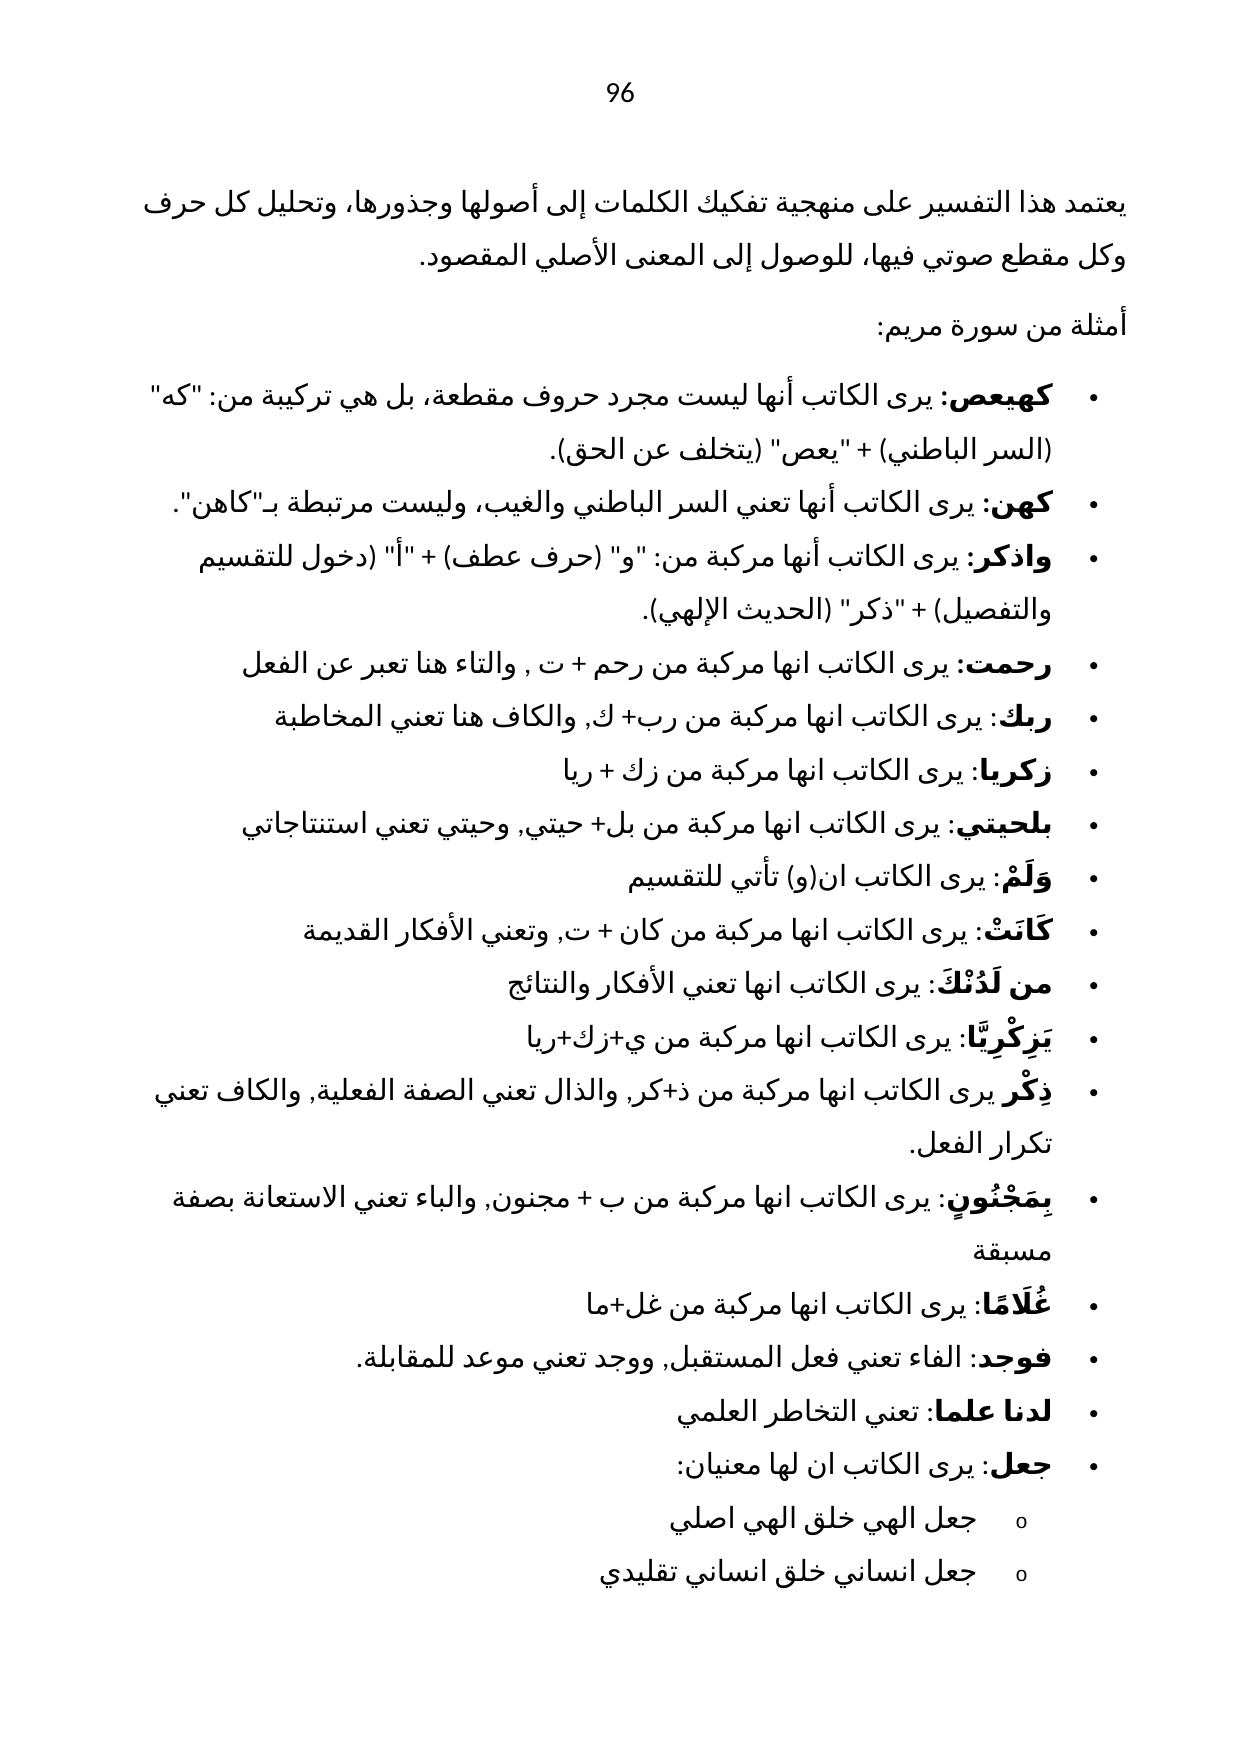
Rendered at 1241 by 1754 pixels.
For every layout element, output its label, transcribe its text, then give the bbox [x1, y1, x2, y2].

list ربك: يرى الكاتب انها مركبة من رب+ ك, والكاف هنا تعني المخاطبة [112, 698, 1090, 734]
list واذكر: يرى الكاتب أنها مركبة من: "و" (حرف عطف) + "أ" (دخول للتقسيم والتفصيل) + "ذكر" (الحديث الإلهي). [112, 538, 1090, 627]
list كهيعص: يرى الكاتب أنها ليست مجرد حروف مقطعة، بل هي تركيبة من: "كه" (السر الباطني) + "يعص" (يتخلف عن الحق). [112, 377, 1090, 467]
list جعل الهي خلق الهي اصلي [112, 1500, 1015, 1535]
list فوجد: الفاء تعني فعل المستقبل, ووجد تعني موعد للمقابلة. [112, 1339, 1090, 1375]
list يَزِكْرِيَّا: يرى الكاتب انها مركبة من ي+زك+ريا [112, 1019, 1090, 1054]
list ذِكْر يرى الكاتب انها مركبة من ذ+كر, والذال تعني الصفة الفعلية, والكاف تعني تكرار الفعل. [112, 1072, 1090, 1161]
list رحمت: يرى الكاتب انها مركبة من رحم + ت , والتاء هنا تعبر عن الفعل [112, 645, 1090, 680]
list من لَدُنْكَ: يرى الكاتب انها تعني الأفكار والنتائج [112, 965, 1090, 1001]
text يعتمد هذا التفسير على منهجية تفكيك الكلمات إلى أصولها وجذورها، وتحليل كل حرف وكل مقطع صوتي فيها، للوصول إلى المعنى الأصلي المقصود. [112, 184, 1128, 273]
list زكريا: يرى الكاتب انها مركبة من زك + ريا [112, 752, 1090, 787]
list وَلَمْ: يرى الكاتب ان(و) تأتي للتقسيم [112, 858, 1090, 894]
list بِمَجْنُونٍ: يرى الكاتب انها مركبة من ب + مجنون, والباء تعني الاستعانة بصفة مسبقة [112, 1179, 1090, 1268]
text أمثلة من سورة مريم: [112, 307, 1128, 343]
list جعل انساني خلق انساني تقليدي [112, 1553, 1015, 1589]
list جعل: يرى الكاتب ان لها معنيان: [112, 1446, 1090, 1482]
list لدنا علما: تعني التخاطر العلمي [112, 1393, 1090, 1428]
list غُلَامًا: يرى الكاتب انها مركبة من غل+ما [112, 1286, 1090, 1322]
list كهن: يرى الكاتب أنها تعني السر الباطني والغيب، وليست مرتبطة بـ"كاهن". [112, 484, 1090, 520]
list بلحيتي: يرى الكاتب انها مركبة من بل+ حيتي, وحيتي تعني استنتاجاتي [112, 805, 1090, 841]
list كَانَتْ: يرى الكاتب انها مركبة من كان + ت, وتعني الأفكار القديمة [112, 912, 1090, 947]
